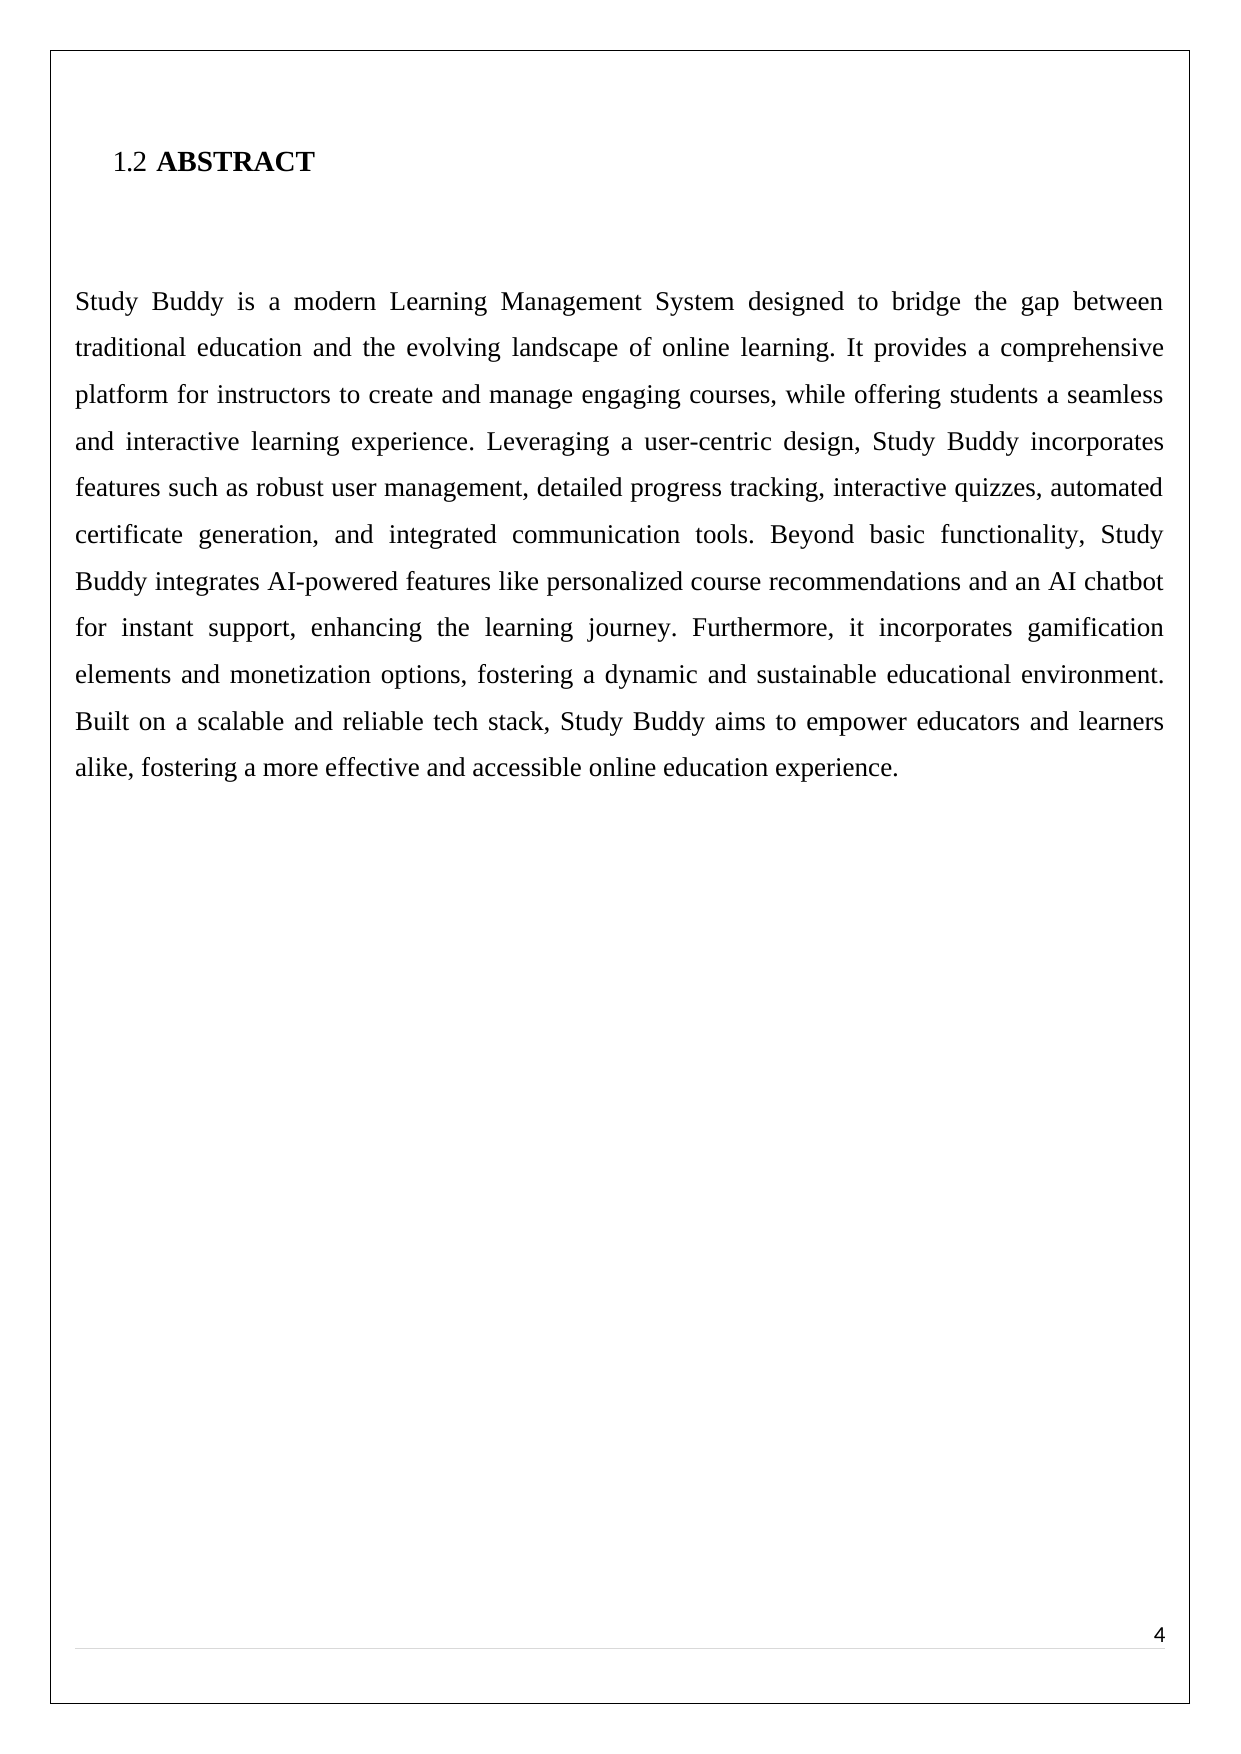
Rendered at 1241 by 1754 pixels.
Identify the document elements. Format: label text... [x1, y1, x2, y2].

list ABSTRACT [112, 144, 1165, 177]
text Study Buddy is a modern Learning Management System designed to bridge the gap between traditional education and the evolving landscape of online learning. It provides a comprehensive platform for instructors to create and manage engaging courses, while offering students a seamless and interactive learning experience. Leveraging a user-centric design, Study Buddy incorporates features such as robust user management, detailed progress tracking, interactive quizzes, automated certificate generation, and integrated communication tools. Beyond basic functionality, Study Buddy integrates AI-powered features like personalized course recommendations and an AI chatbot for instant support, enhancing the learning journey. Furthermore, it incorporates gamification elements and monetization options, fostering a dynamic and sustainable educational environment. Built on a scalable and reliable tech stack, Study Buddy aims to empower educators and learners alike, fostering a more effective and accessible online education experience. [75, 285, 1165, 783]
